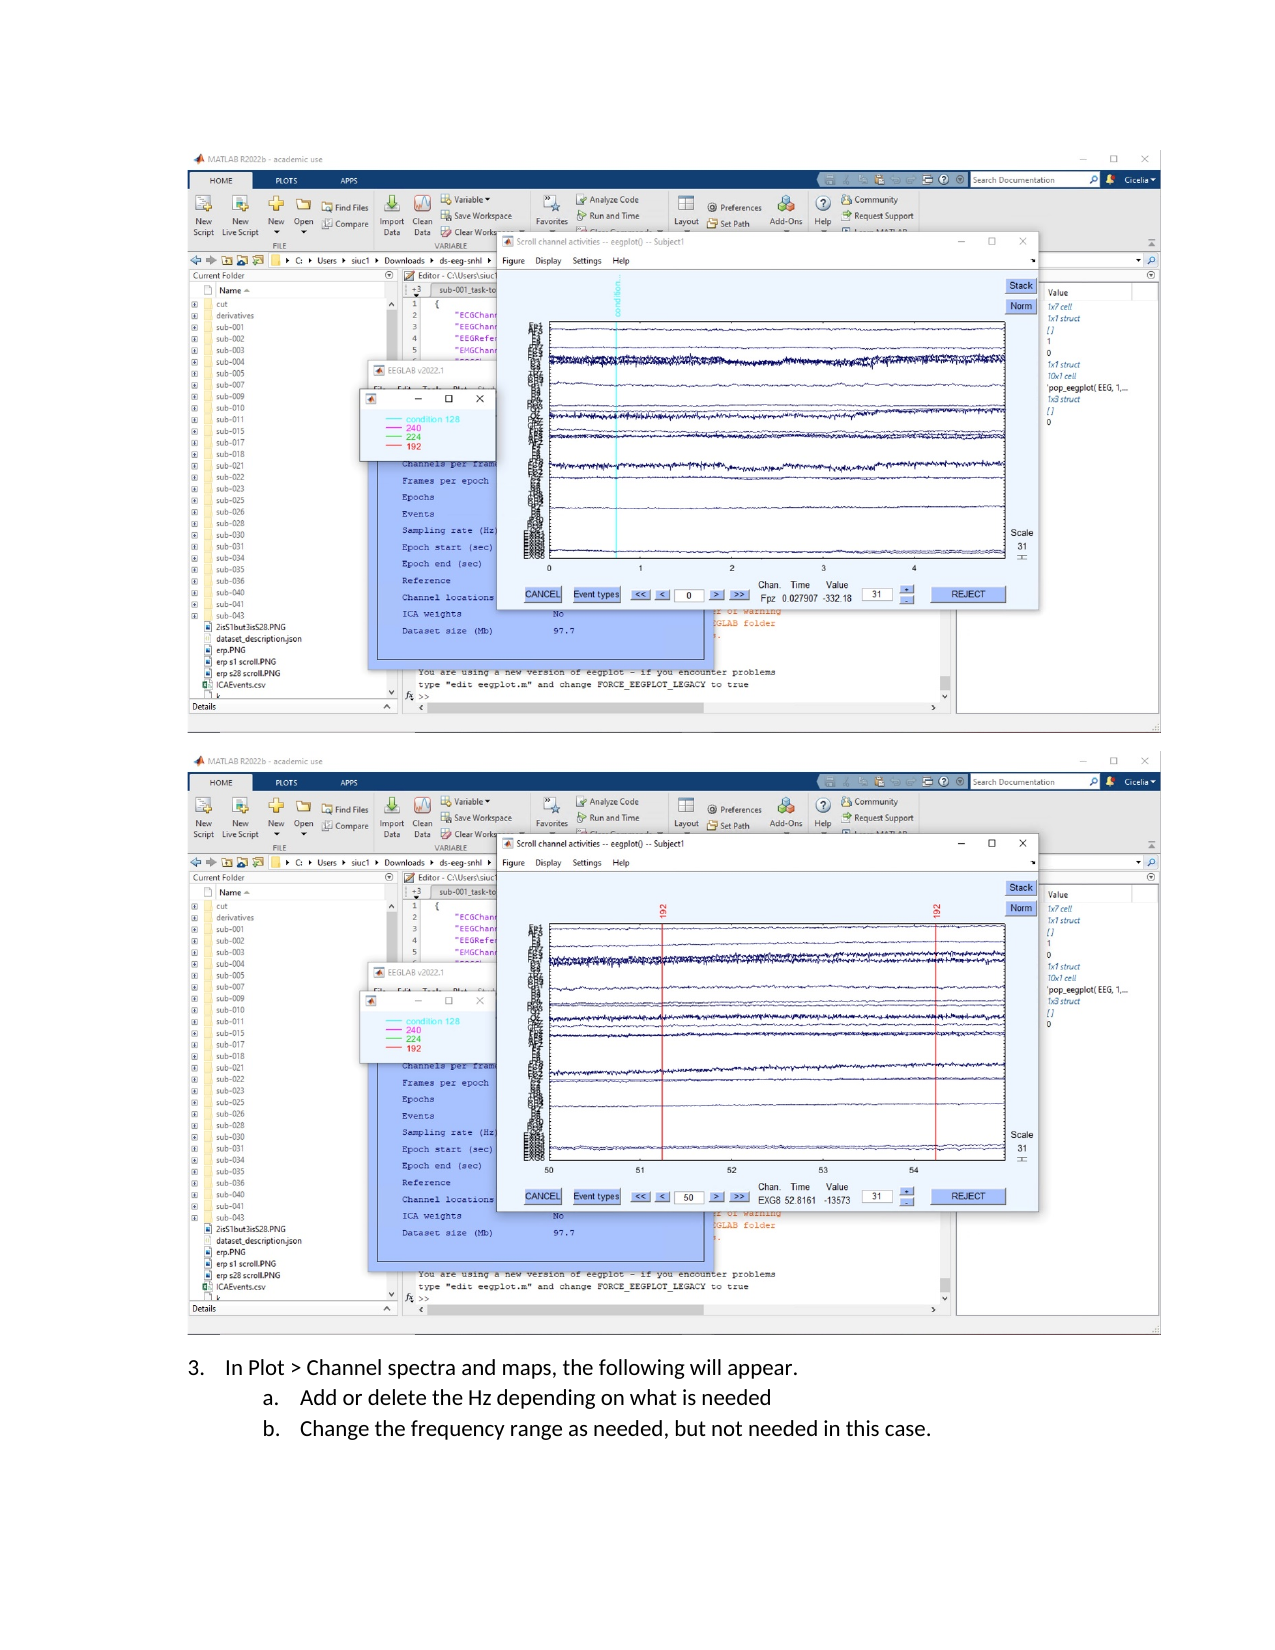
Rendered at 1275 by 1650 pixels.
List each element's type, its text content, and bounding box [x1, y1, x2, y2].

picture [187, 150, 1161, 733]
list Add or delete the Hz depending on what is needed [262, 1383, 1125, 1412]
list In Plot > Channel spectra and maps, the following will appear. [187, 1353, 1125, 1381]
picture [187, 751, 1161, 1335]
list Change the frequency range as needed, but not needed in this case. [262, 1414, 1125, 1442]
